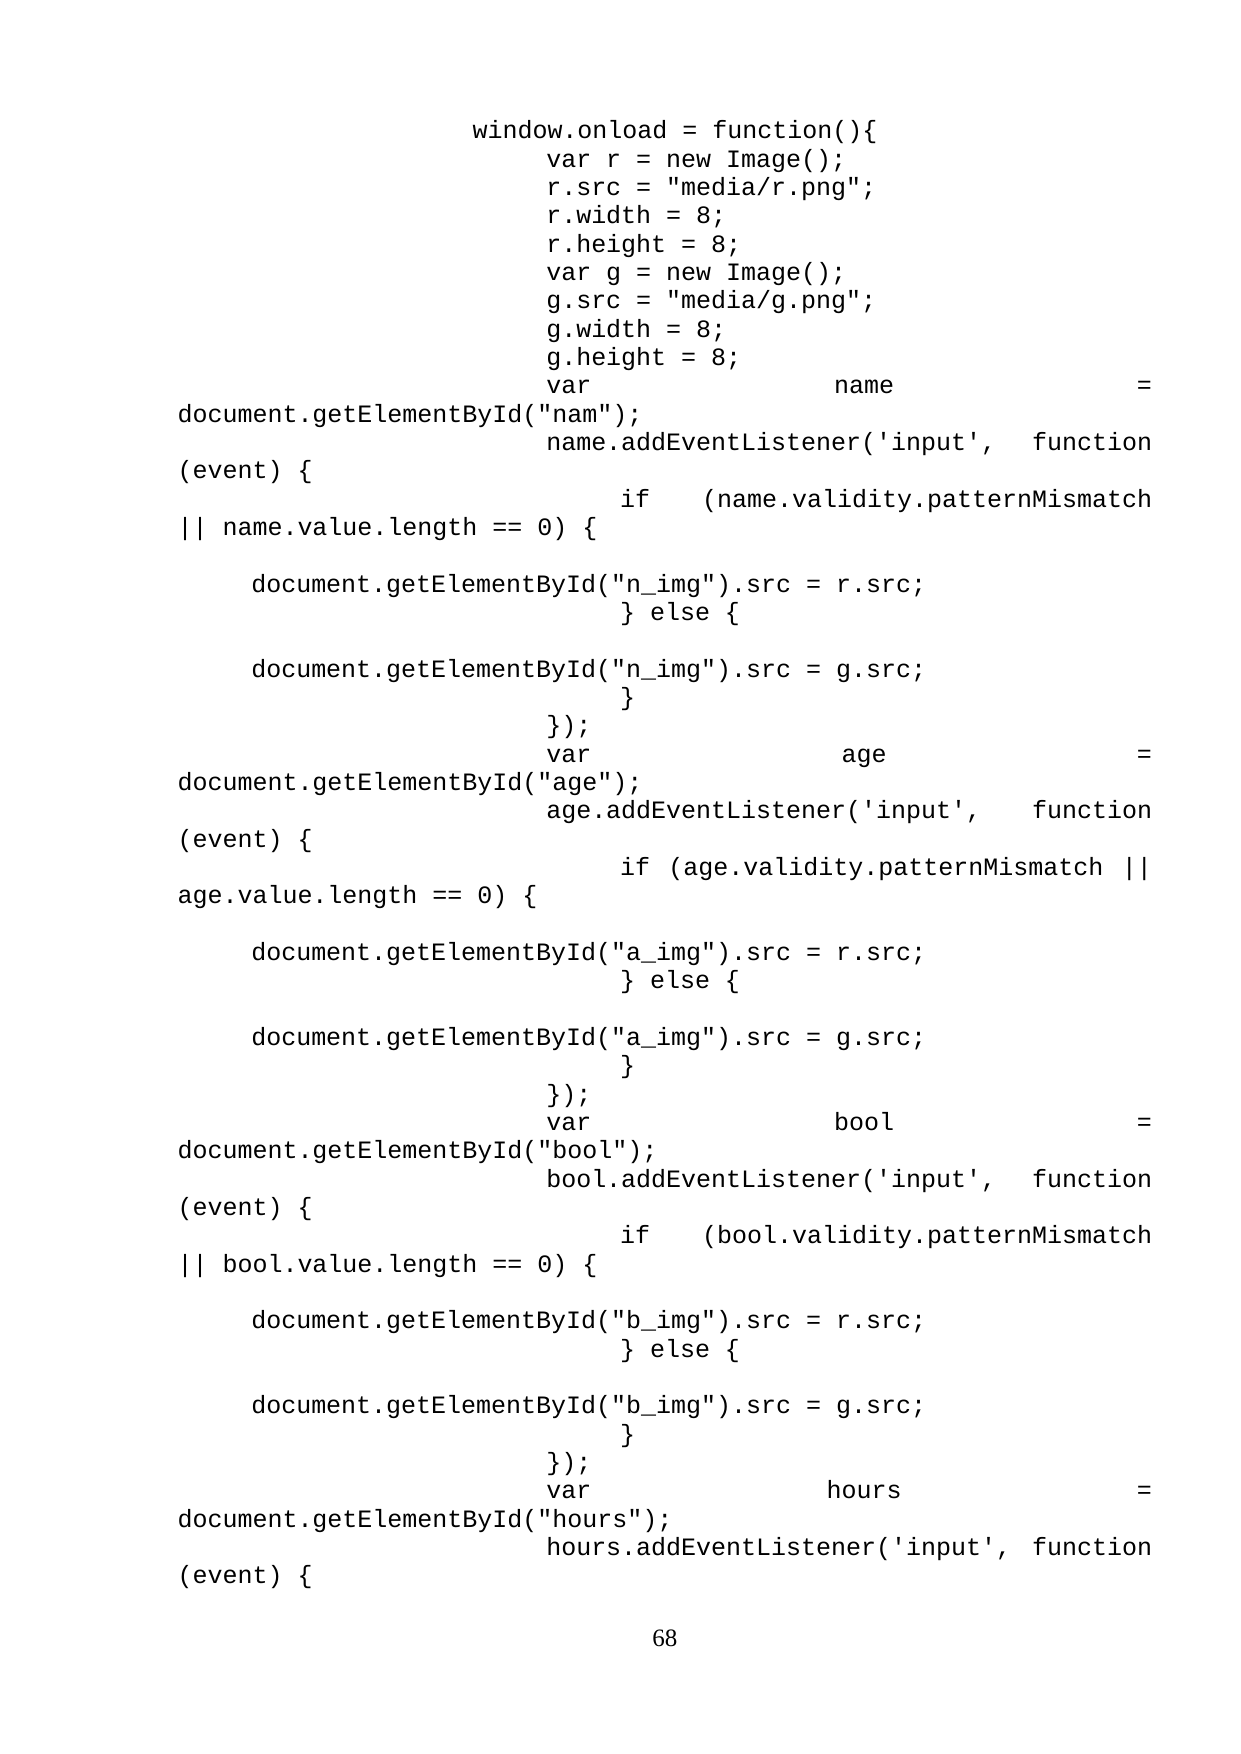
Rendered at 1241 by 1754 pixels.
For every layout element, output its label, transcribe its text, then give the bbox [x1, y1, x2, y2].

text } else { [177, 1336, 1152, 1365]
text hours.addEventListener('input', function (event) { [177, 1535, 1152, 1591]
text if (age.validity.patternMismatch || age.value.length == 0) { [177, 855, 1152, 911]
text g.src = "media/g.png"; [177, 288, 1152, 316]
text g.height = 8; [177, 345, 1152, 373]
text r.width = 8; [177, 203, 1152, 231]
text var hours = document.getElementById("hours"); [177, 1478, 1152, 1535]
text document.getElementById("a_img").src = g.src; [177, 996, 1152, 1053]
text if (name.validity.patternMismatch || name.value.length == 0) { [177, 486, 1152, 543]
text }); [177, 1450, 1152, 1478]
text bool.addEventListener('input', function (event) { [177, 1166, 1152, 1223]
text r.src = "media/r.png"; [177, 175, 1152, 203]
text document.getElementById("b_img").src = r.src; [177, 1280, 1152, 1336]
text window.onload = function(){ [177, 118, 1152, 146]
text document.getElementById("n_img").src = r.src; [177, 543, 1152, 600]
text name.addEventListener('input', function (event) { [177, 430, 1152, 486]
text document.getElementById("b_img").src = g.src; [177, 1365, 1152, 1421]
text if (bool.validity.patternMismatch || bool.value.length == 0) { [177, 1223, 1152, 1280]
text var age = document.getElementById("age"); [177, 741, 1152, 798]
text var name = document.getElementById("nam"); [177, 373, 1152, 430]
text } else { [177, 968, 1152, 996]
text g.width = 8; [177, 316, 1152, 345]
text } [177, 685, 1152, 713]
text }); [177, 1081, 1152, 1110]
text document.getElementById("a_img").src = r.src; [177, 911, 1152, 968]
text var g = new Image(); [177, 260, 1152, 288]
text } else { [177, 600, 1152, 628]
text }); [177, 713, 1152, 741]
text document.getElementById("n_img").src = g.src; [177, 628, 1152, 685]
text var r = new Image(); [177, 146, 1152, 175]
text } [177, 1053, 1152, 1081]
text } [177, 1421, 1152, 1450]
text var bool = document.getElementById("bool"); [177, 1110, 1152, 1166]
text age.addEventListener('input', function (event) { [177, 798, 1152, 855]
text r.height = 8; [177, 231, 1152, 260]
